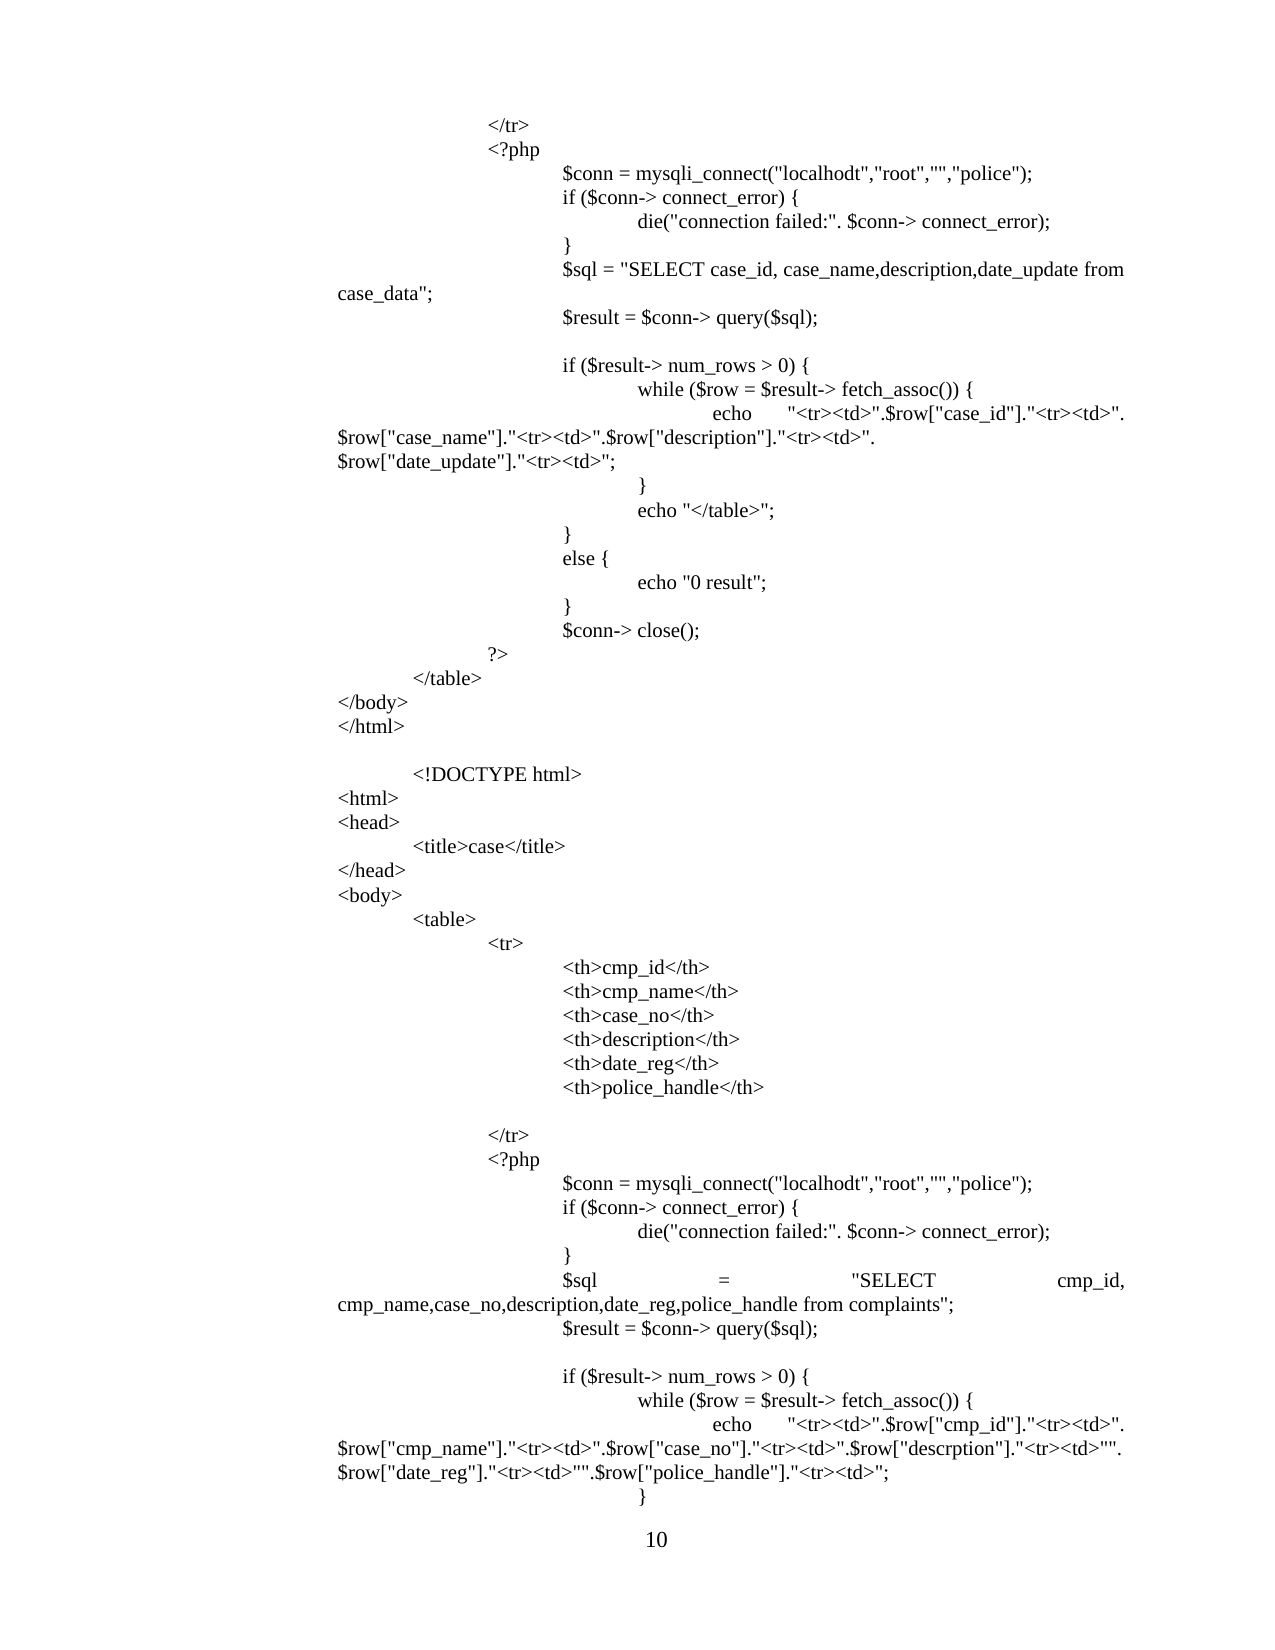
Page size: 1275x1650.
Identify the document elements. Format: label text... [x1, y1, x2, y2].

text $result = $conn-> query($sql); [337, 1316, 1125, 1340]
text </body> [337, 690, 1125, 714]
text $sql = "SELECT case_id, case_name,description,date_update from case_data"; [337, 257, 1125, 305]
text <?php [337, 1147, 1125, 1171]
text <tr> [337, 931, 1125, 955]
text $sql = "SELECT cmp_id, cmp_name,case_no,description,date_reg,police_handle from complaints"; [337, 1267, 1125, 1316]
text if ($result-> num_rows > 0) { [337, 1364, 1125, 1388]
text if ($result-> num_rows > 0) { [337, 353, 1125, 377]
text <th>case_no</th> [337, 1003, 1125, 1027]
text <th>date_reg</th> [337, 1051, 1125, 1075]
text echo "0 result"; [337, 570, 1125, 594]
text $conn = mysqli_connect("localhodt","root","","police"); [337, 1171, 1125, 1195]
text } [337, 473, 1125, 497]
text echo "<tr><td>".$row["cmp_id"]."<tr><td>".$row["cmp_name"]."<tr><td>".$row["case_no"]."<tr><td>".$row["descrption"]."<tr><td>"".$row["date_reg"]."<tr><td>"".$row["police_handle"]."<tr><td>"; [337, 1412, 1125, 1484]
text <head> [337, 810, 1125, 834]
text } [337, 233, 1125, 257]
text $result = $conn-> query($sql); [337, 305, 1125, 329]
text echo "<tr><td>".$row["case_id"]."<tr><td>".$row["case_name"]."<tr><td>".$row["description"]."<tr><td>".$row["date_update"]."<tr><td>"; [337, 401, 1125, 473]
text <th>cmp_name</th> [337, 979, 1125, 1003]
text <body> [337, 882, 1125, 907]
text <th>cmp_id</th> [337, 955, 1125, 979]
text </tr> [337, 112, 1125, 137]
text <table> [337, 907, 1125, 931]
text echo "</table>"; [337, 497, 1125, 522]
text else { [337, 546, 1125, 570]
text if ($conn-> connect_error) { [337, 185, 1125, 209]
text while ($row = $result-> fetch_assoc()) { [337, 1388, 1125, 1412]
text </html> [337, 714, 1125, 738]
text die("connection failed:". $conn-> connect_error); [337, 209, 1125, 233]
text </tr> [337, 1123, 1125, 1147]
text <?php [337, 137, 1125, 161]
text <th>description</th> [337, 1027, 1125, 1051]
text } [337, 594, 1125, 618]
text $conn = mysqli_connect("localhodt","root","","police"); [337, 161, 1125, 185]
text } [337, 1243, 1125, 1267]
text <html> [337, 786, 1125, 810]
text } [337, 522, 1125, 546]
text <th>police_handle</th> [337, 1075, 1125, 1099]
text </head> [337, 858, 1125, 882]
text die("connection failed:". $conn-> connect_error); [337, 1219, 1125, 1243]
text </table> [337, 666, 1125, 690]
text $conn-> close(); [337, 618, 1125, 642]
text <title>case</title> [337, 834, 1125, 858]
text ?> [337, 642, 1125, 666]
text while ($row = $result-> fetch_assoc()) { [337, 377, 1125, 401]
text <!DOCTYPE html> [337, 762, 1125, 786]
text if ($conn-> connect_error) { [337, 1195, 1125, 1219]
text } [337, 1484, 1125, 1508]
